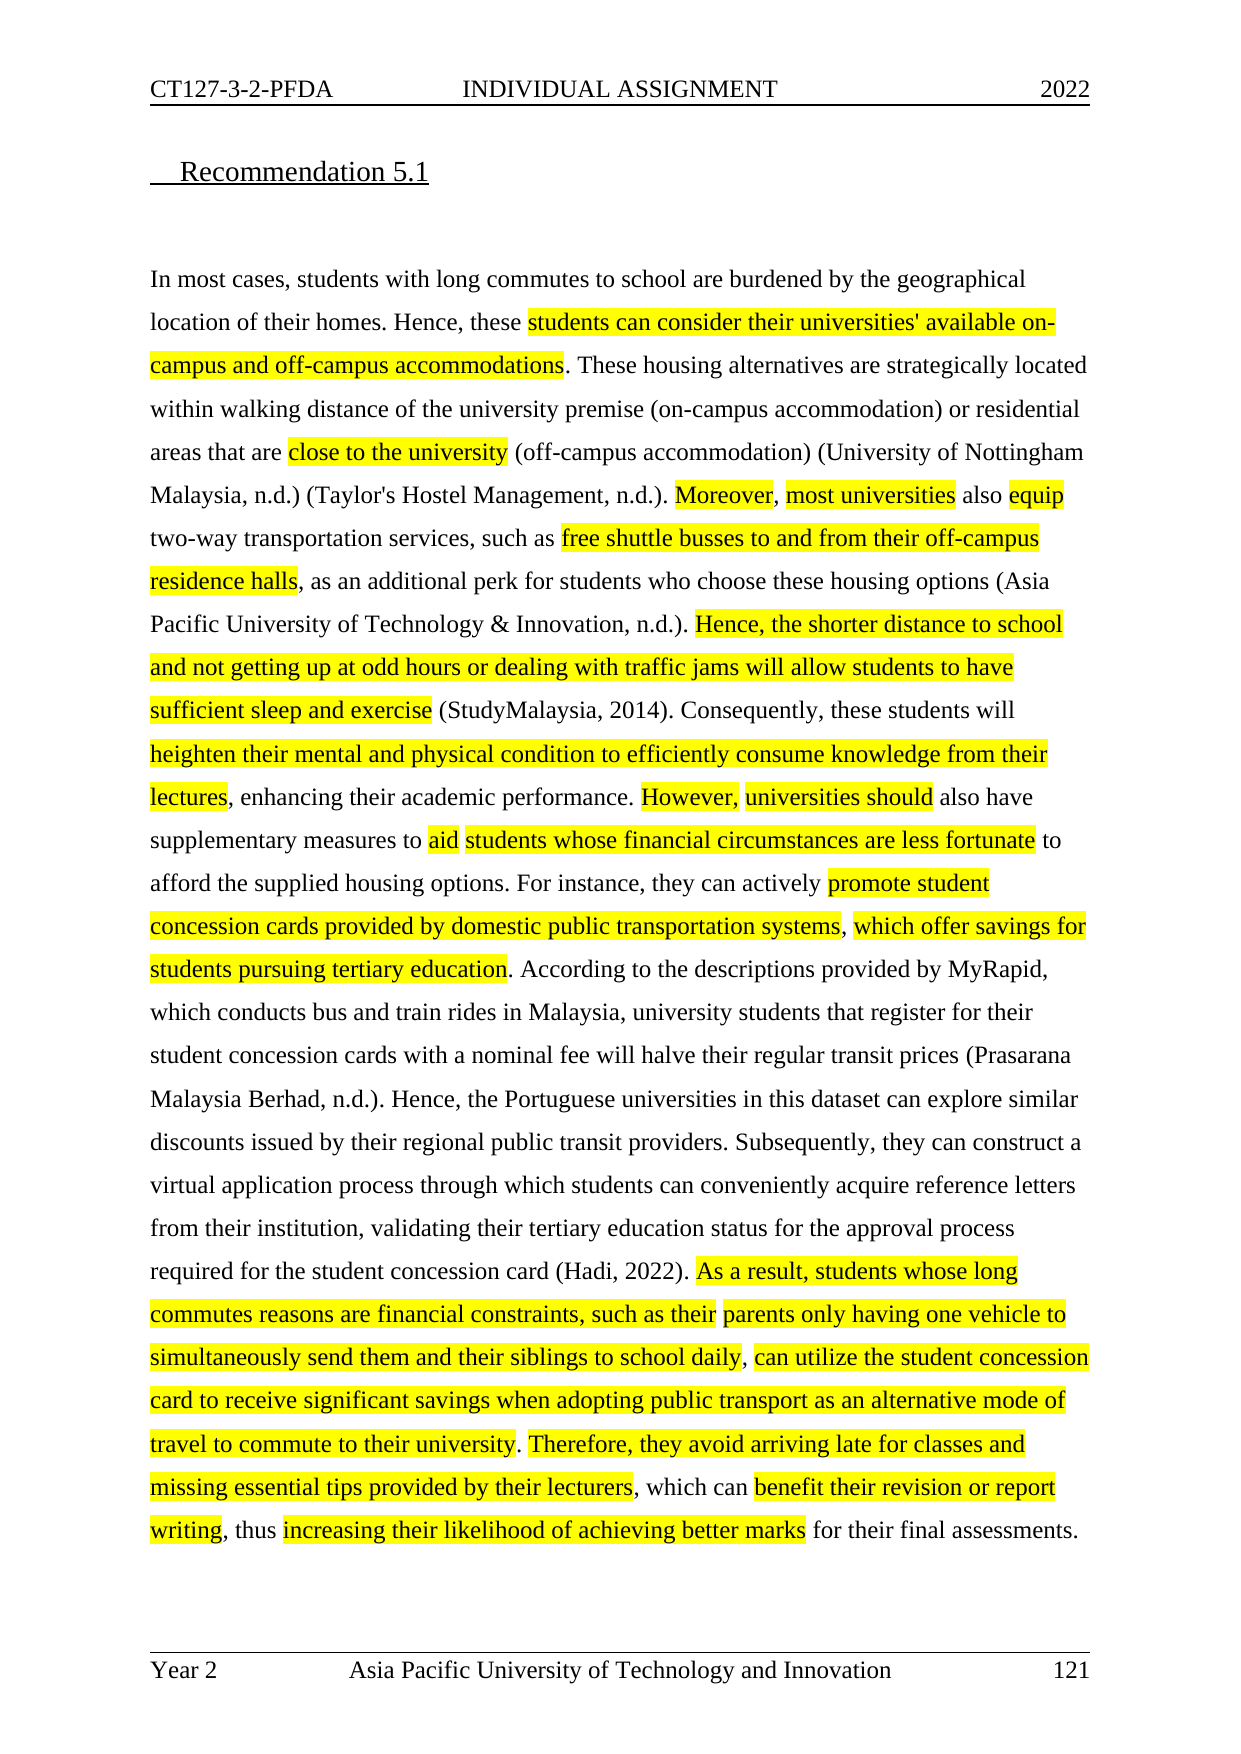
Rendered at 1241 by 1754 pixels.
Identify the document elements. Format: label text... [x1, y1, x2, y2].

subtitle Recommendation 5.1 [150, 154, 1090, 188]
text In most cases, students with long commutes to school are burdened by the geographical location of their homes. Hence, these students can consider their universities' available on-campus and off-campus accommodations. These housing alternatives are strategically located within walking distance of the university premise (on-campus accommodation) or residential areas that are close to the university (off-campus accommodation). Moreover, most universities also equip two-way transportation services, such as free shuttle busses to and from their off-campus residence halls, as an additional perk for students who choose these housing options. Hence, the shorter distance to school and not getting up at odd hours or dealing with traffic jams will allow students to have sufficient sleep and exercise. Consequently, these students will heighten their mental and physical condition to efficiently consume knowledge from their lectures, enhancing their academic performance. However, universities should also have supplementary measures to aid students whose financial circumstances are less fortunate to afford the supplied housing options. For instance, they can actively promote student concession cards provided by domestic public transportation systems, which offer savings for students pursuing tertiary education. According to the descriptions provided by MyRapid, which conducts bus and train rides in Malaysia, university students that register for their student concession cards with a nominal fee will halve their regular transit prices. Hence, the Portuguese universities in this dataset can explore similar discounts issued by their regional public transit providers. Subsequently, they can construct a virtual application process through which students can conveniently acquire reference letters from their institution, validating their tertiary education status for the approval process required for the student concession card. As a result, students whose long commutes reasons are financial constraints, such as their parents only having one vehicle to simultaneously send them and their siblings to school daily, can utilize the student concession card to receive significant savings when adopting public transport as an alternative mode of travel to commute to their university. Therefore, they avoid arriving late for classes and missing essential tips provided by their lecturers, which can benefit their revision or report writing, thus increasing their likelihood of achieving better marks for their final assessments. [150, 264, 1090, 1544]
